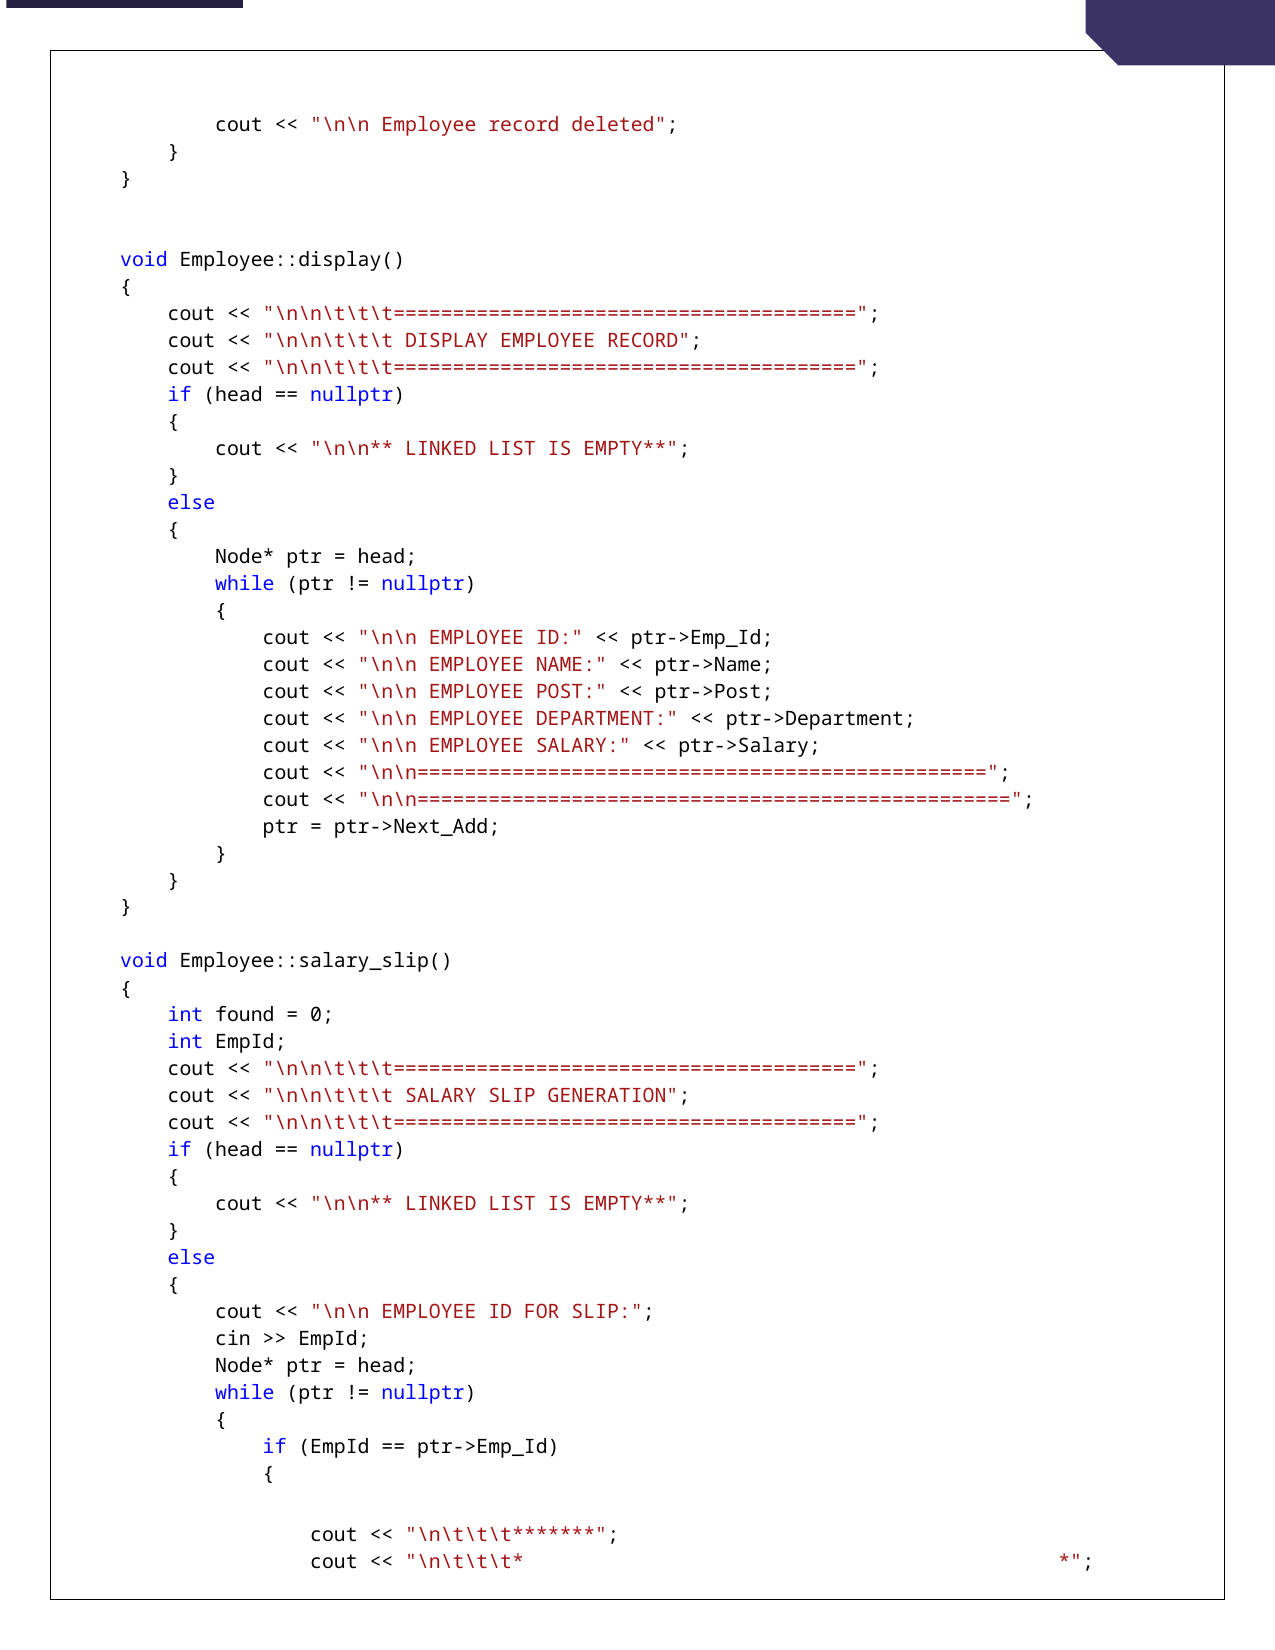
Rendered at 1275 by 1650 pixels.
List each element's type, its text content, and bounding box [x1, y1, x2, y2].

text cout << "\n\n EMPLOYEE SALARY:" << ptr->Salary; [120, 731, 1155, 758]
text void Employee::salary_slip() [120, 947, 1155, 974]
text cout << "\n\n EMPLOYEE NAME:" << ptr->Name; [120, 650, 1155, 677]
text while (ptr != nullptr) [120, 1378, 1155, 1405]
text cout << "\n\n** LINKED LIST IS EMPTY**"; [120, 434, 1155, 461]
text cout << "\n\n\t\t\t DISPLAY EMPLOYEE RECORD"; [120, 326, 1155, 353]
text cin >> EmpId; [120, 1324, 1155, 1351]
text if (head == nullptr) [120, 1136, 1155, 1163]
text int found = 0; [120, 1001, 1155, 1028]
text while (ptr != nullptr) [120, 569, 1155, 596]
text cout << "\n\t\t\t* *"; [120, 1547, 1155, 1574]
text ptr = ptr->Next_Add; [120, 812, 1155, 839]
text } [120, 461, 1155, 488]
text cout << "\n\n Employee record deleted"; [120, 110, 1155, 137]
text { [120, 515, 1155, 542]
text cout << "\n\n EMPLOYEE POST:" << ptr->Post; [120, 677, 1155, 704]
text { [120, 974, 1155, 1001]
text void Employee::display() [120, 245, 1155, 272]
text { [120, 1459, 1155, 1486]
text { [120, 1271, 1155, 1297]
text } [120, 893, 1155, 920]
text cout << "\n\n EMPLOYEE ID FOR SLIP:"; [120, 1297, 1155, 1324]
text cout << "\n\n\t\t\t======================================="; [120, 299, 1155, 326]
text cout << "\n\n\t\t\t======================================="; [120, 353, 1155, 380]
text cout << "\n\n\t\t\t SALARY SLIP GENERATION"; [120, 1082, 1155, 1109]
text if (head == nullptr) [120, 380, 1155, 407]
text { [120, 596, 1155, 623]
text cout << "\n\n** LINKED LIST IS EMPTY**"; [120, 1189, 1155, 1217]
text } [120, 1217, 1155, 1243]
text { [120, 272, 1155, 299]
text } [120, 137, 1155, 164]
text cout << "\n\n\t\t\t======================================="; [120, 1055, 1155, 1082]
text cout << "\n\n\t\t\t======================================="; [120, 1109, 1155, 1136]
text } [120, 866, 1155, 893]
text { [120, 1163, 1155, 1189]
text cout << "\n\n EMPLOYEE DEPARTMENT:" << ptr->Department; [120, 704, 1155, 731]
text { [120, 1405, 1155, 1432]
text cout << "\n\n================================================"; [120, 758, 1155, 785]
text int EmpId; [120, 1028, 1155, 1055]
text } [120, 839, 1155, 866]
text else [120, 1243, 1155, 1271]
text { [120, 407, 1155, 434]
text Node* ptr = head; [120, 542, 1155, 569]
text if (EmpId == ptr->Emp_Id) [120, 1432, 1155, 1459]
text else [120, 488, 1155, 515]
text cout << "\n\t\t\t*******"; [120, 1520, 1155, 1547]
text Node* ptr = head; [120, 1351, 1155, 1378]
text cout << "\n\n EMPLOYEE ID:" << ptr->Emp_Id; [120, 623, 1155, 650]
text cout << "\n\n=================================================="; [120, 785, 1155, 812]
text } [120, 164, 1155, 191]
